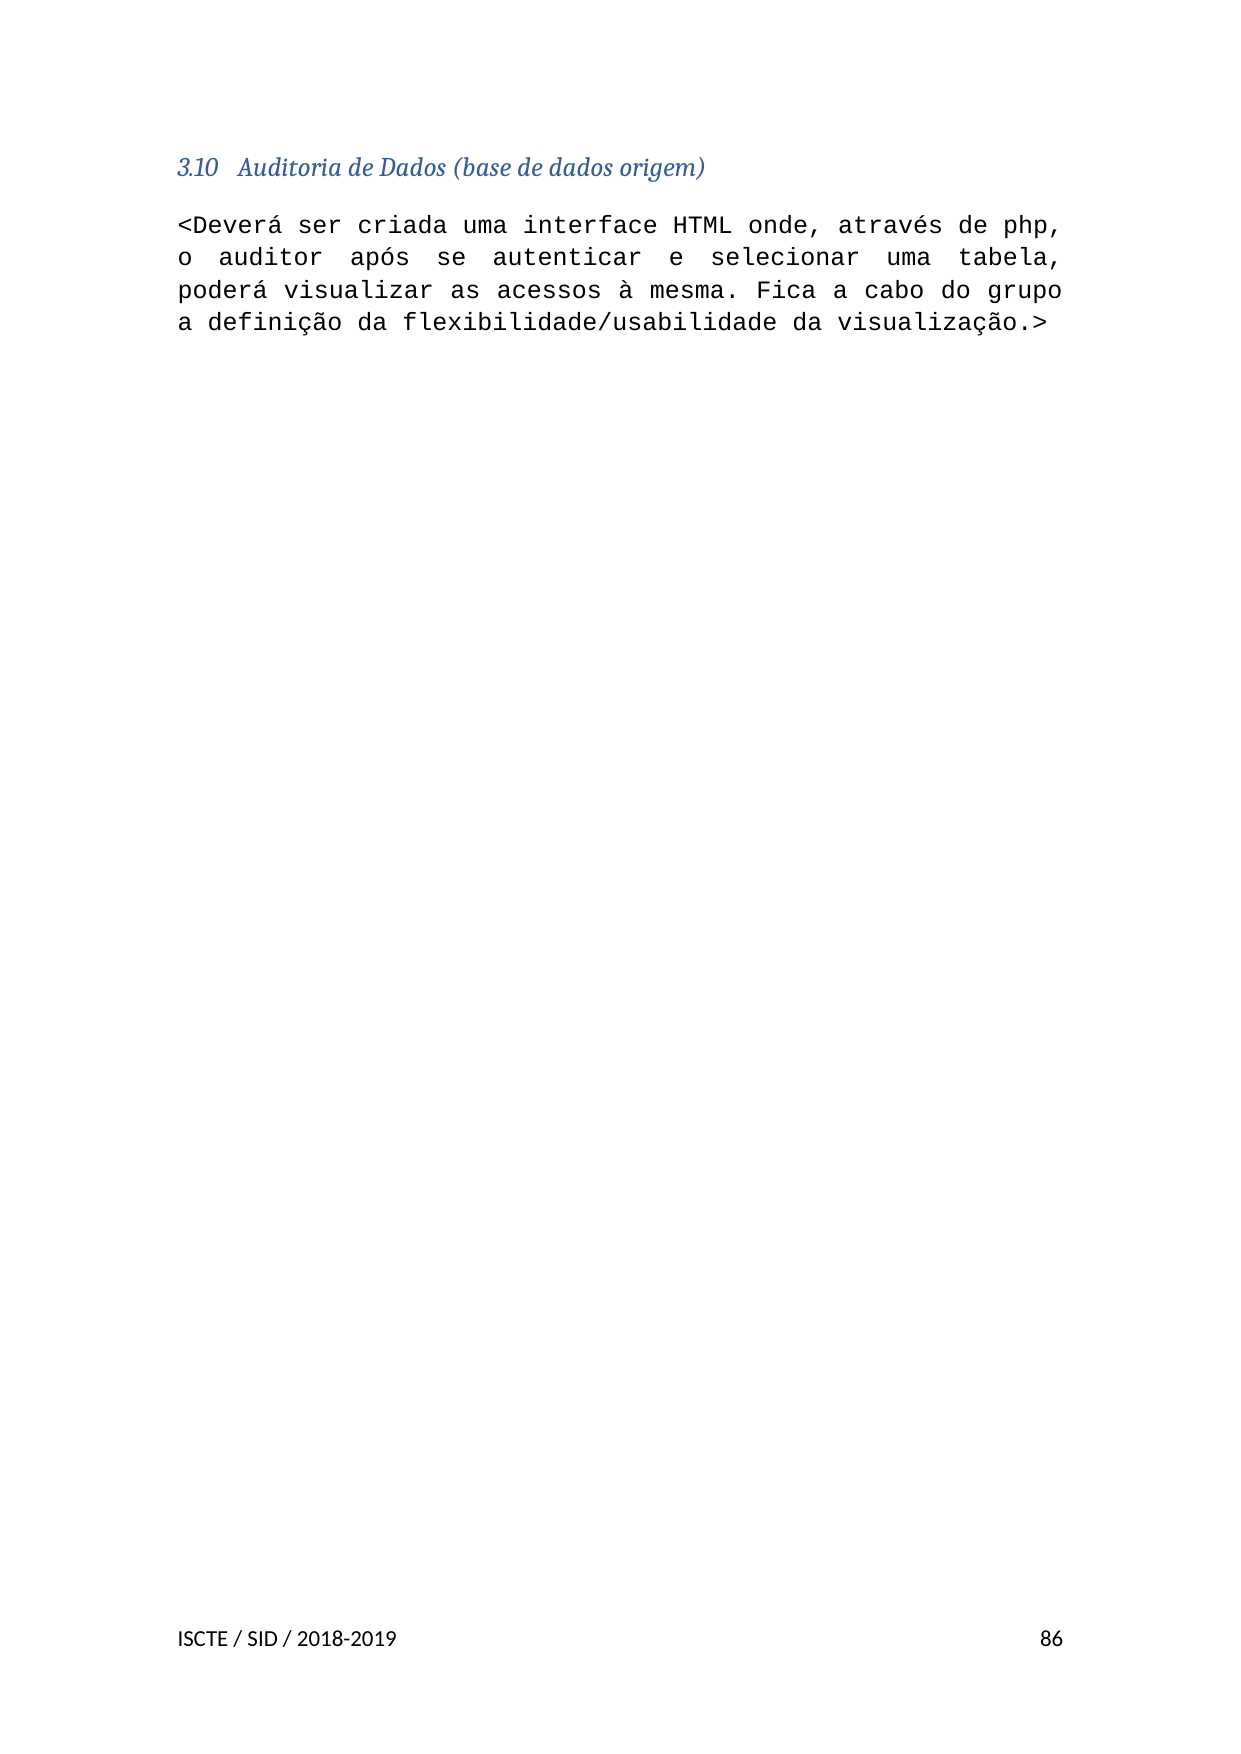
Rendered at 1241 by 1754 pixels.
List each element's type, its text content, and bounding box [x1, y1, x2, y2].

text <Deverá ser criada uma interface HTML onde, através de php, o auditor após se autenticar e selecionar uma tabela, poderá visualizar as acessos à mesma. Fica a cabo do grupo a definição da flexibilidade/usabilidade da visualização.> [177, 212, 1063, 338]
subtitle Auditoria de Dados (base de dados origem) [177, 152, 1063, 183]
